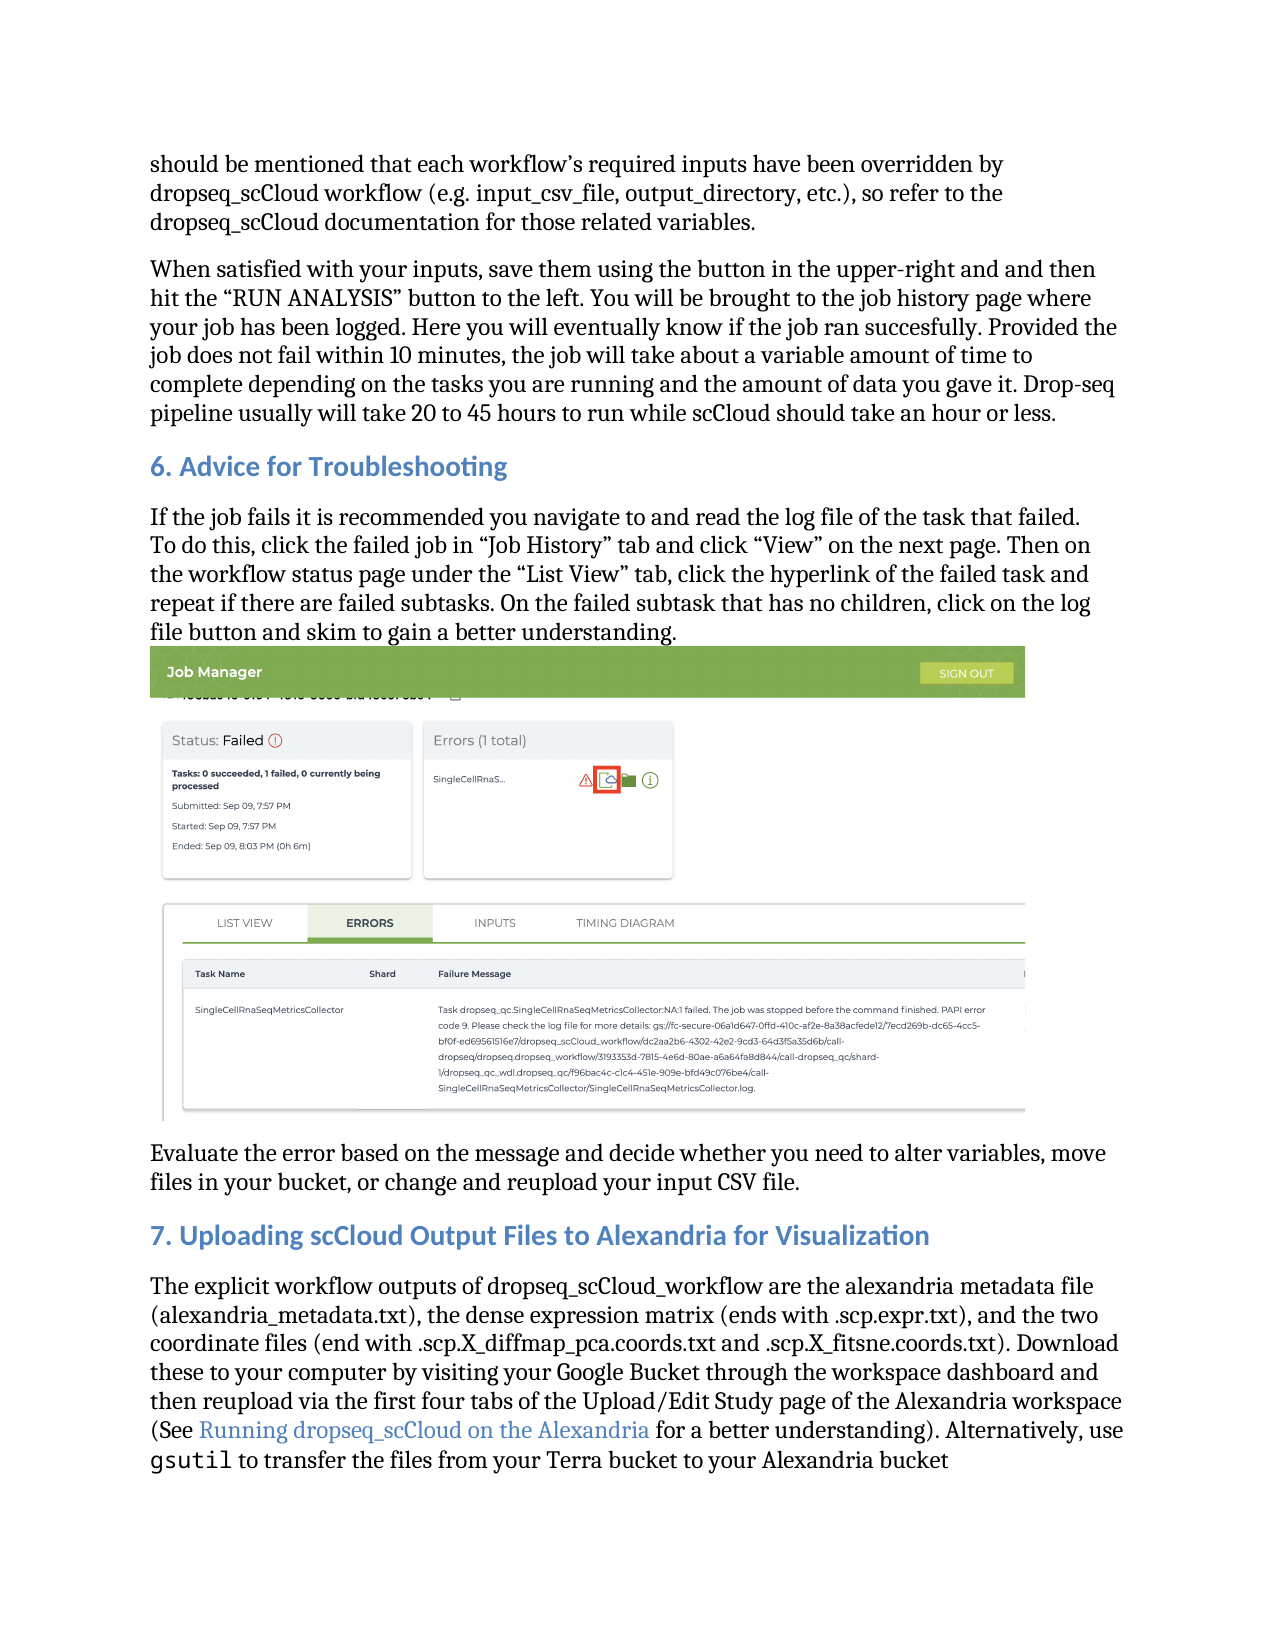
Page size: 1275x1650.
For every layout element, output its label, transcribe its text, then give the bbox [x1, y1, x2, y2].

picture [150, 646, 1025, 1121]
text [150, 150, 1125, 236]
text Evaluate the error based on the message and decide whether you need to alter variables, move files in your bucket, or change and reupload your input CSV file. [150, 1139, 1125, 1197]
text The explicit workflow outputs of dropseq_scCloud_workflow are the alexandria metadata file (alexandria_metadata.txt), the dense expression matrix (ends with .scp.expr.txt), and the two coordinate files (end with .scp.X_diffmap_pca.coords.txt and .scp.X_fitsne.coords.txt). Download these to your computer by visiting your Google Bucket through the workspace dashboard and then reupload via the first four tabs of the Upload/Edit Study page of the Alexandria workspace (See Running dropseq_scCloud on the Alexandria for a better understanding). Alternatively, use gsutil to transfer the files from your Terra bucket to your Alexandria bucket [150, 1272, 1125, 1476]
subtitle 6. Advice for Troubleshooting [150, 448, 1125, 484]
subtitle 7. Uploading scCloud Output Files to Alexandria for Visualization [150, 1217, 1125, 1253]
text When satisfied with your inputs, save them using the button in the upper-right and and then hit the “RUN ANALYSIS” button to the left. You will be brought to the job history page where your job has been logged. Here you will eventually know if the job ran succesfully. Provided the job does not fail within 10 minutes, the job will take about a variable amount of time to complete depending on the tasks you are running and the amount of data you gave it. Drop-seq pipeline usually will take 20 to 45 hours to run while scCloud should take an hour or less. [150, 255, 1125, 427]
